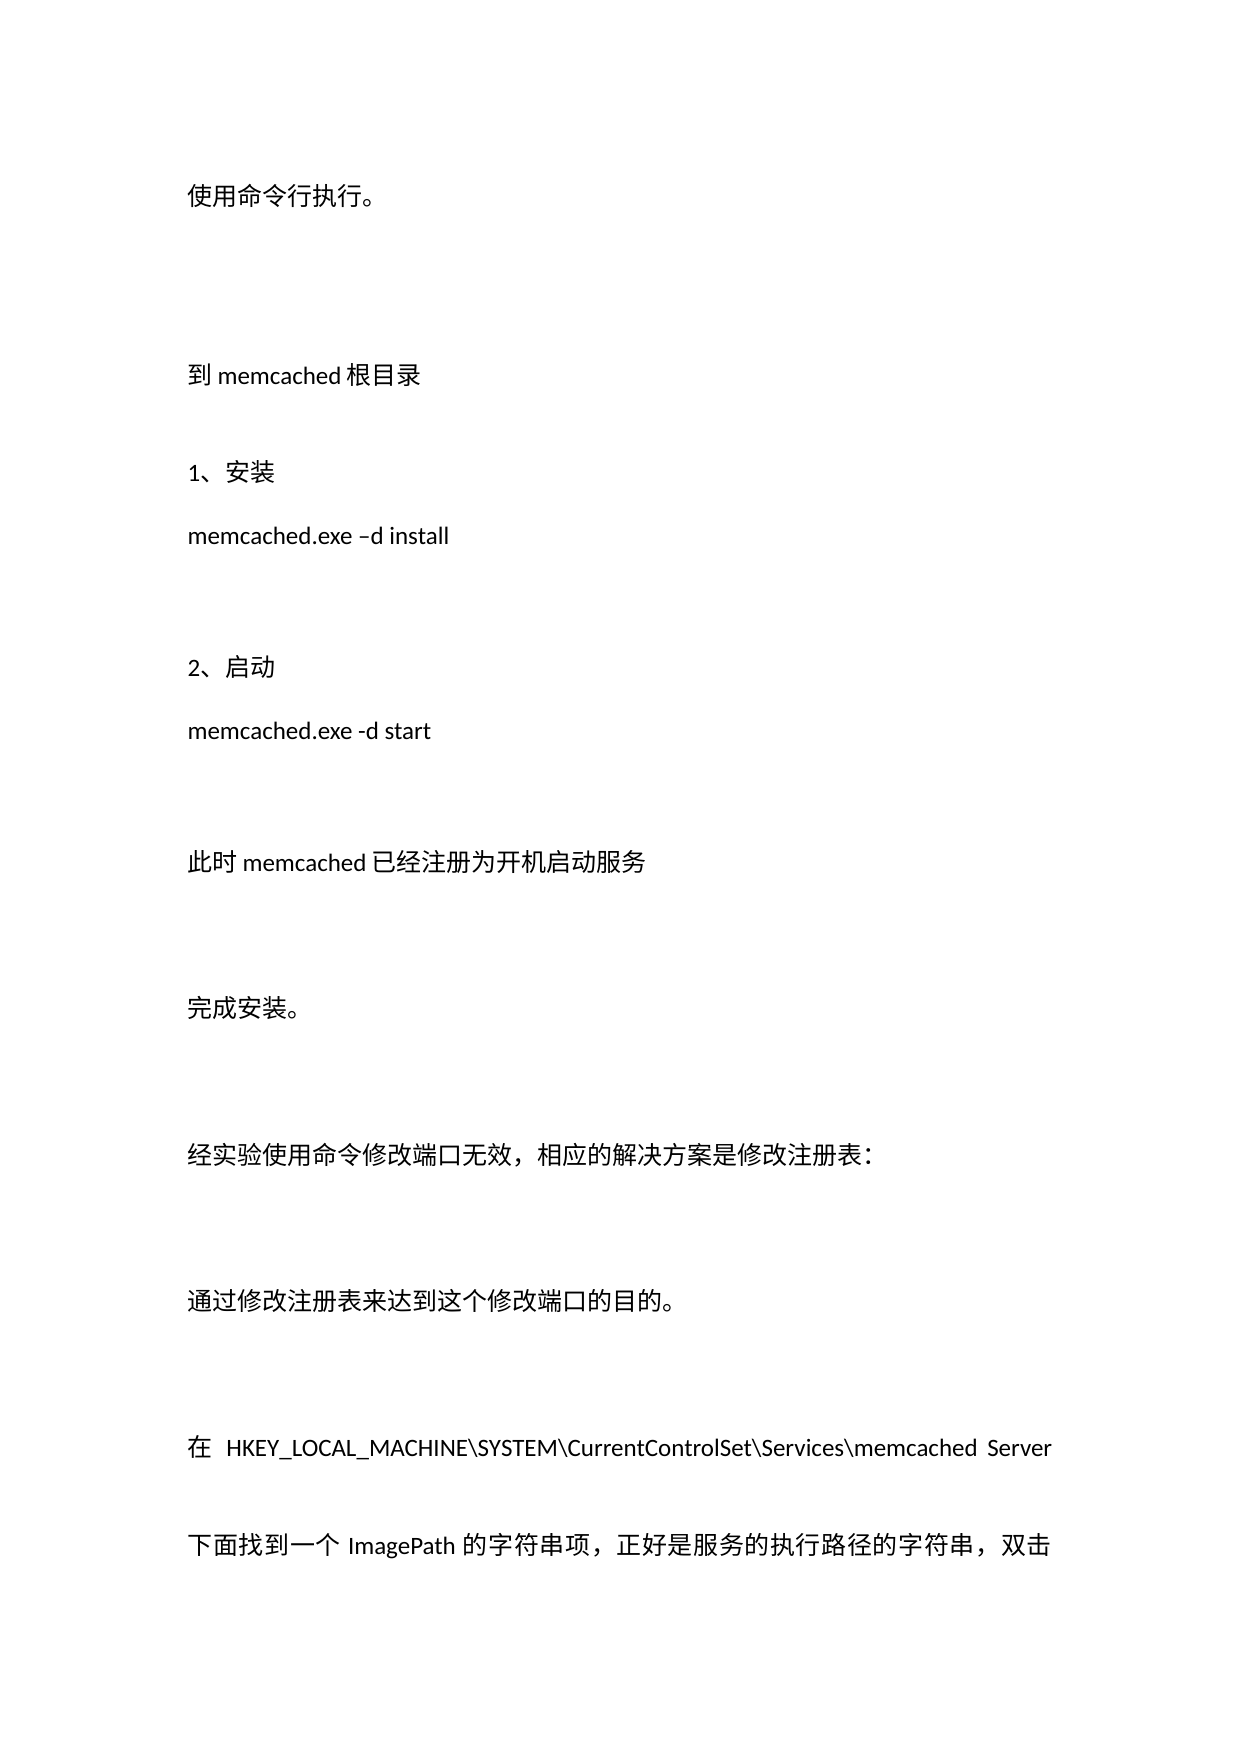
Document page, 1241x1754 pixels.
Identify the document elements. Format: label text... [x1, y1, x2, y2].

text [187, 341, 1053, 1576]
text 使用命令行执行。 [187, 162, 1053, 324]
